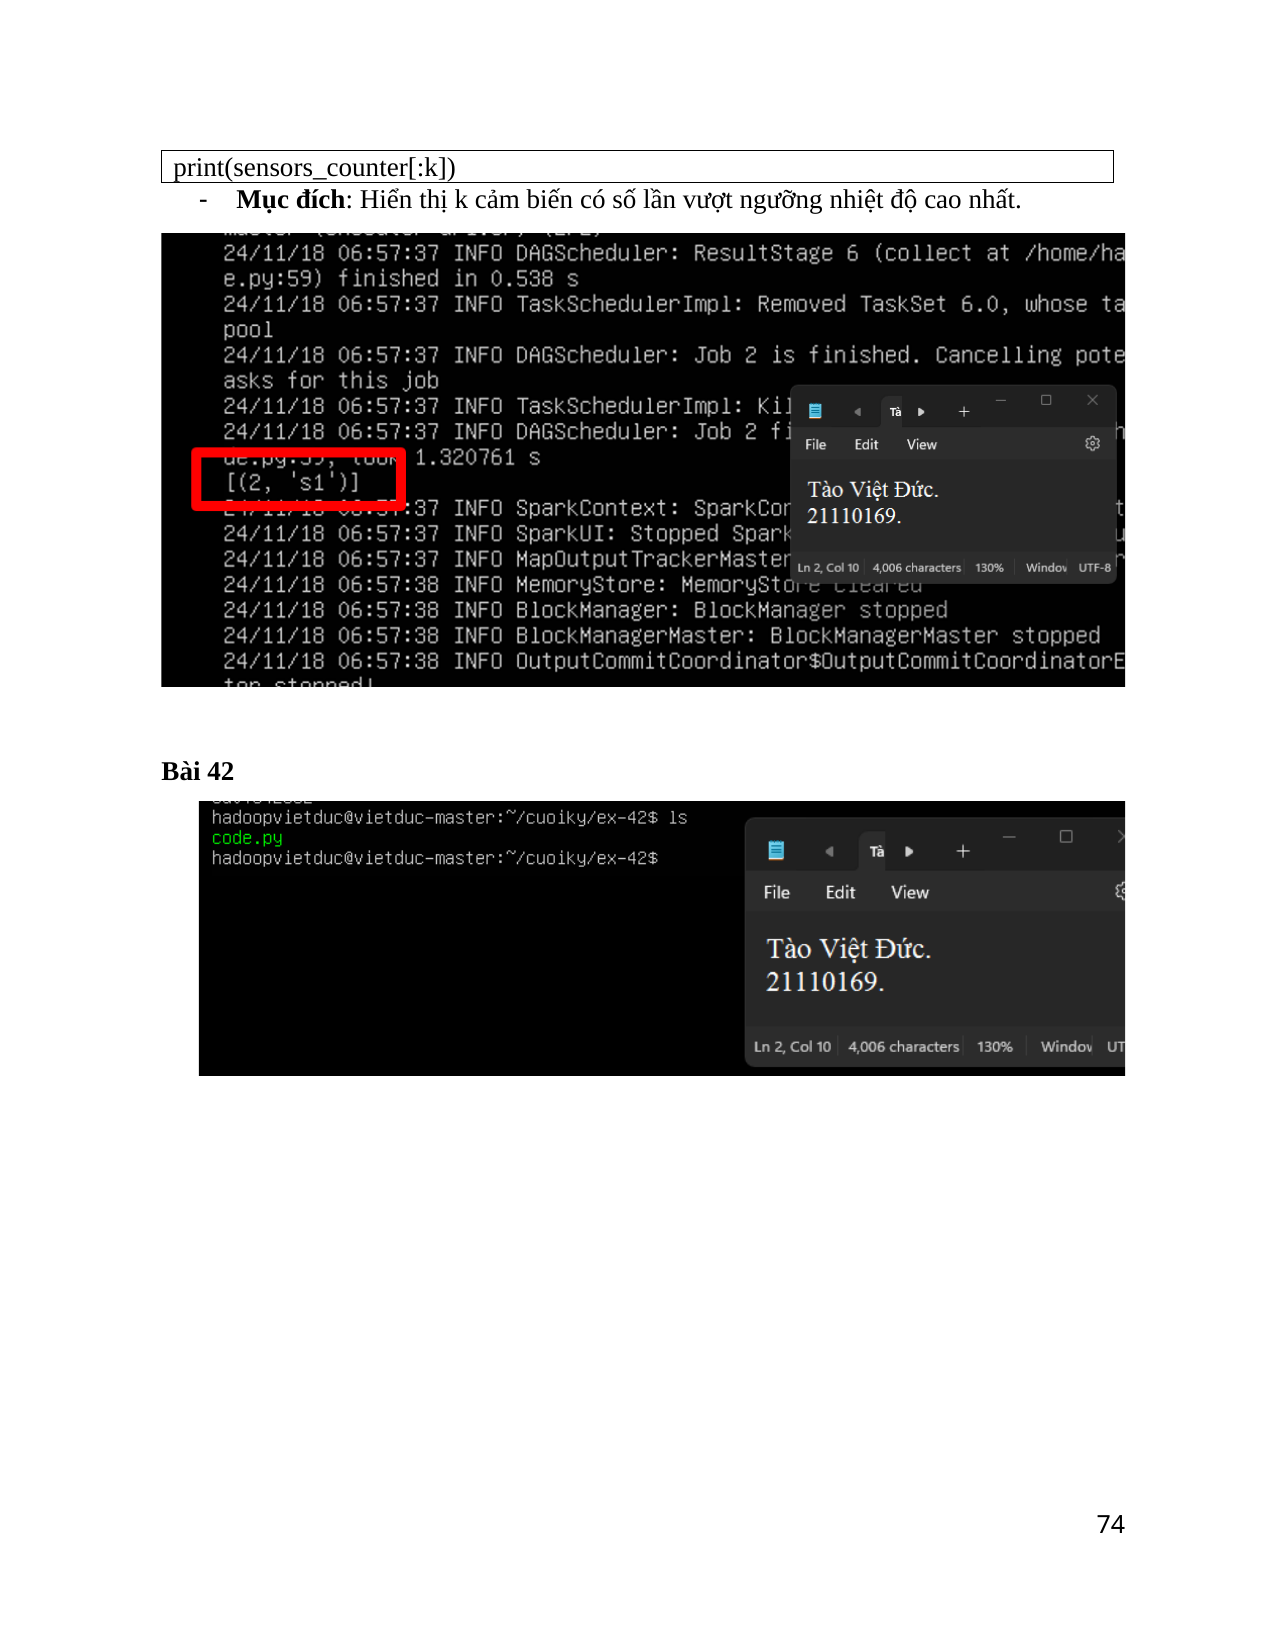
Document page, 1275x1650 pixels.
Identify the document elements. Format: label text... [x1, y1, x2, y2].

picture [198, 801, 1125, 1076]
picture [161, 233, 1125, 687]
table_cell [150, 150, 1125, 754]
table_cell Bài 42 Mục đích: Chuyển đổi mỗi dòng dữ liệu câu hỏi thành cặp (Q_id, question_text): Key: Q_id (mã câu hỏi). Value: question_text (nội dung câu hỏi). Mục đích: Chuyển đổi mỗi dòng dữ liệu câu trả lời thành cặp (Q_id, answer_text): Key: Q_id (mã câu hỏi liên quan). Value: answer_text (nội dung câu trả lời). collect: Thu thập toàn bộ dữ liệu từ RDD vào driver node. In kết quả: pair[0]: Key bao gồm Q_id và question_text. list(pair[1]): Danh sách các câu trả lời liên quan đến câu hỏi. [150, 755, 1125, 1131]
